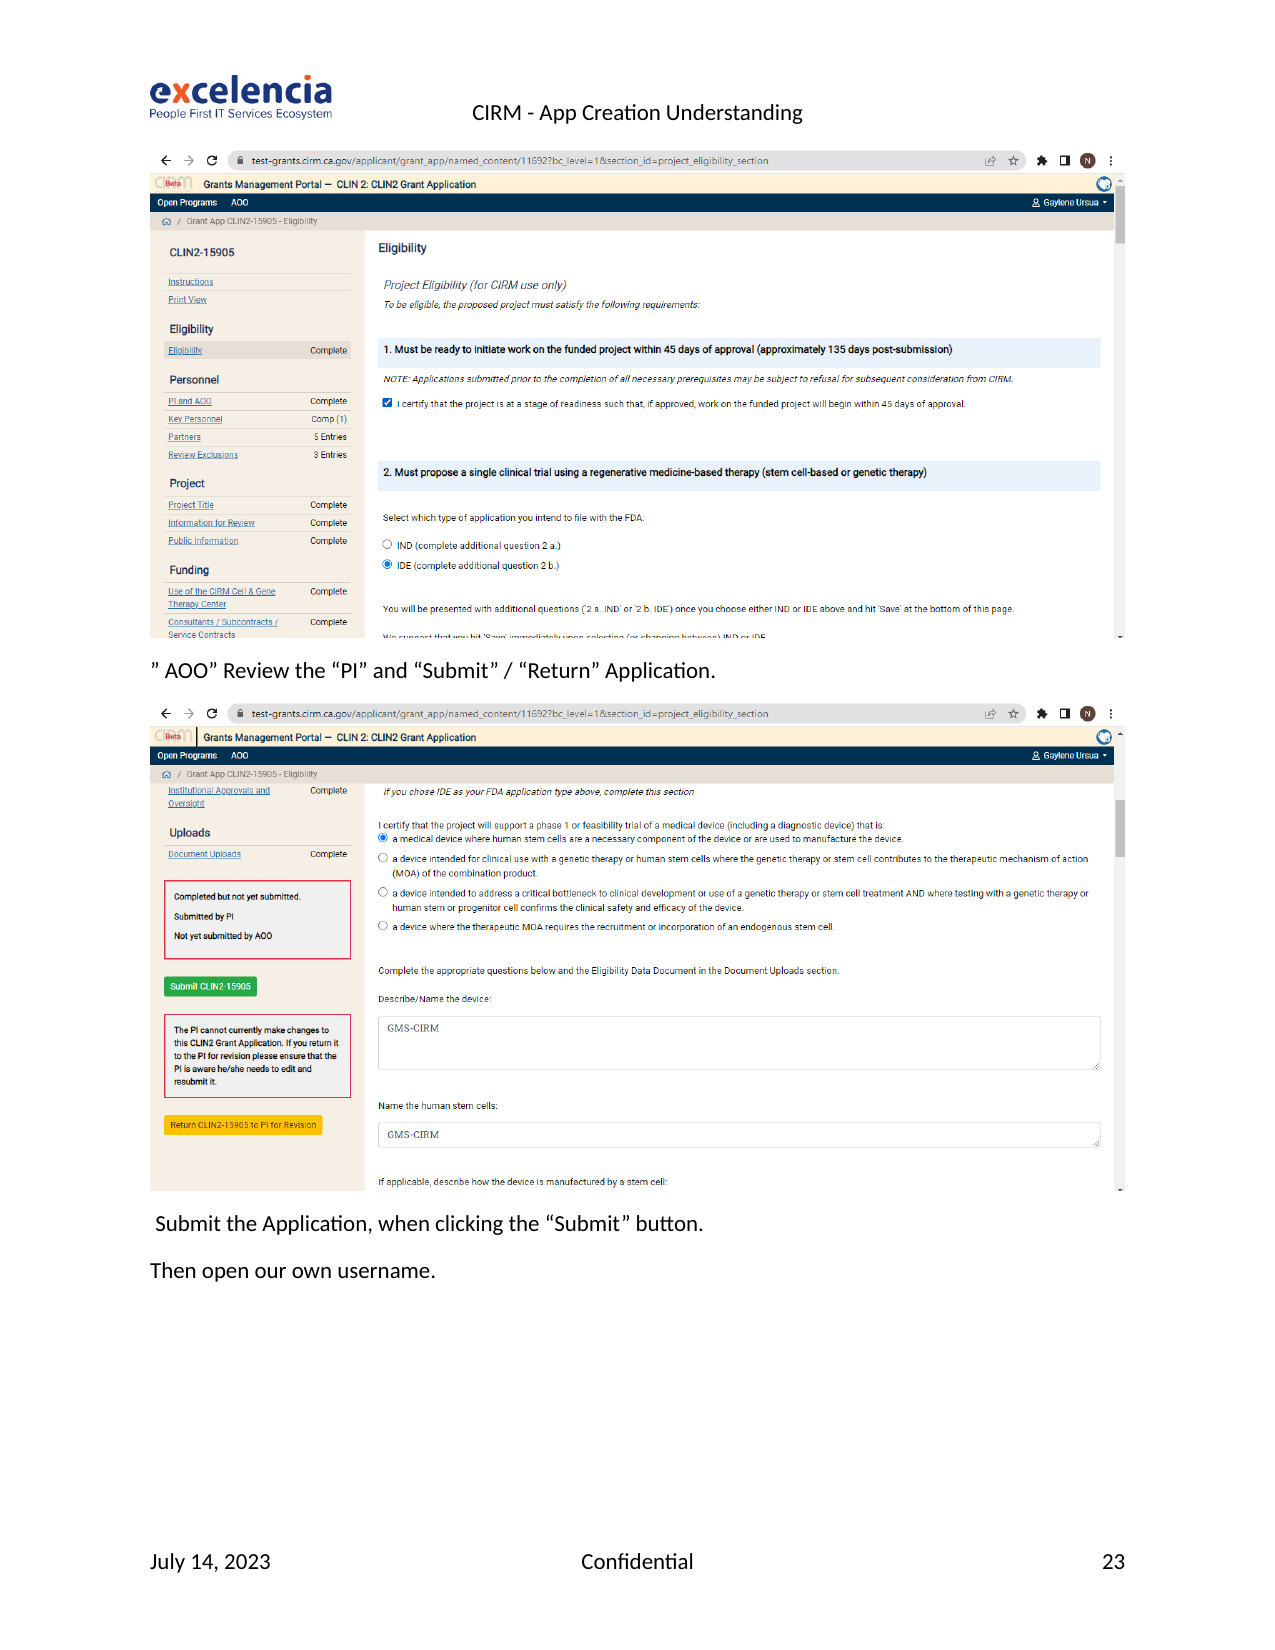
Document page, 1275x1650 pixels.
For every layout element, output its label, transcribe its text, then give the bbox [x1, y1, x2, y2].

picture [150, 703, 1125, 1191]
text ” AOO” Review the “PI” and “Submit” / “Return” Application. [150, 656, 1125, 684]
picture [150, 75, 332, 120]
picture [150, 150, 1125, 638]
text Then open our own username. [150, 1256, 1125, 1284]
text Submit the Application, when clicking the “Submit” button. [150, 1209, 1125, 1238]
